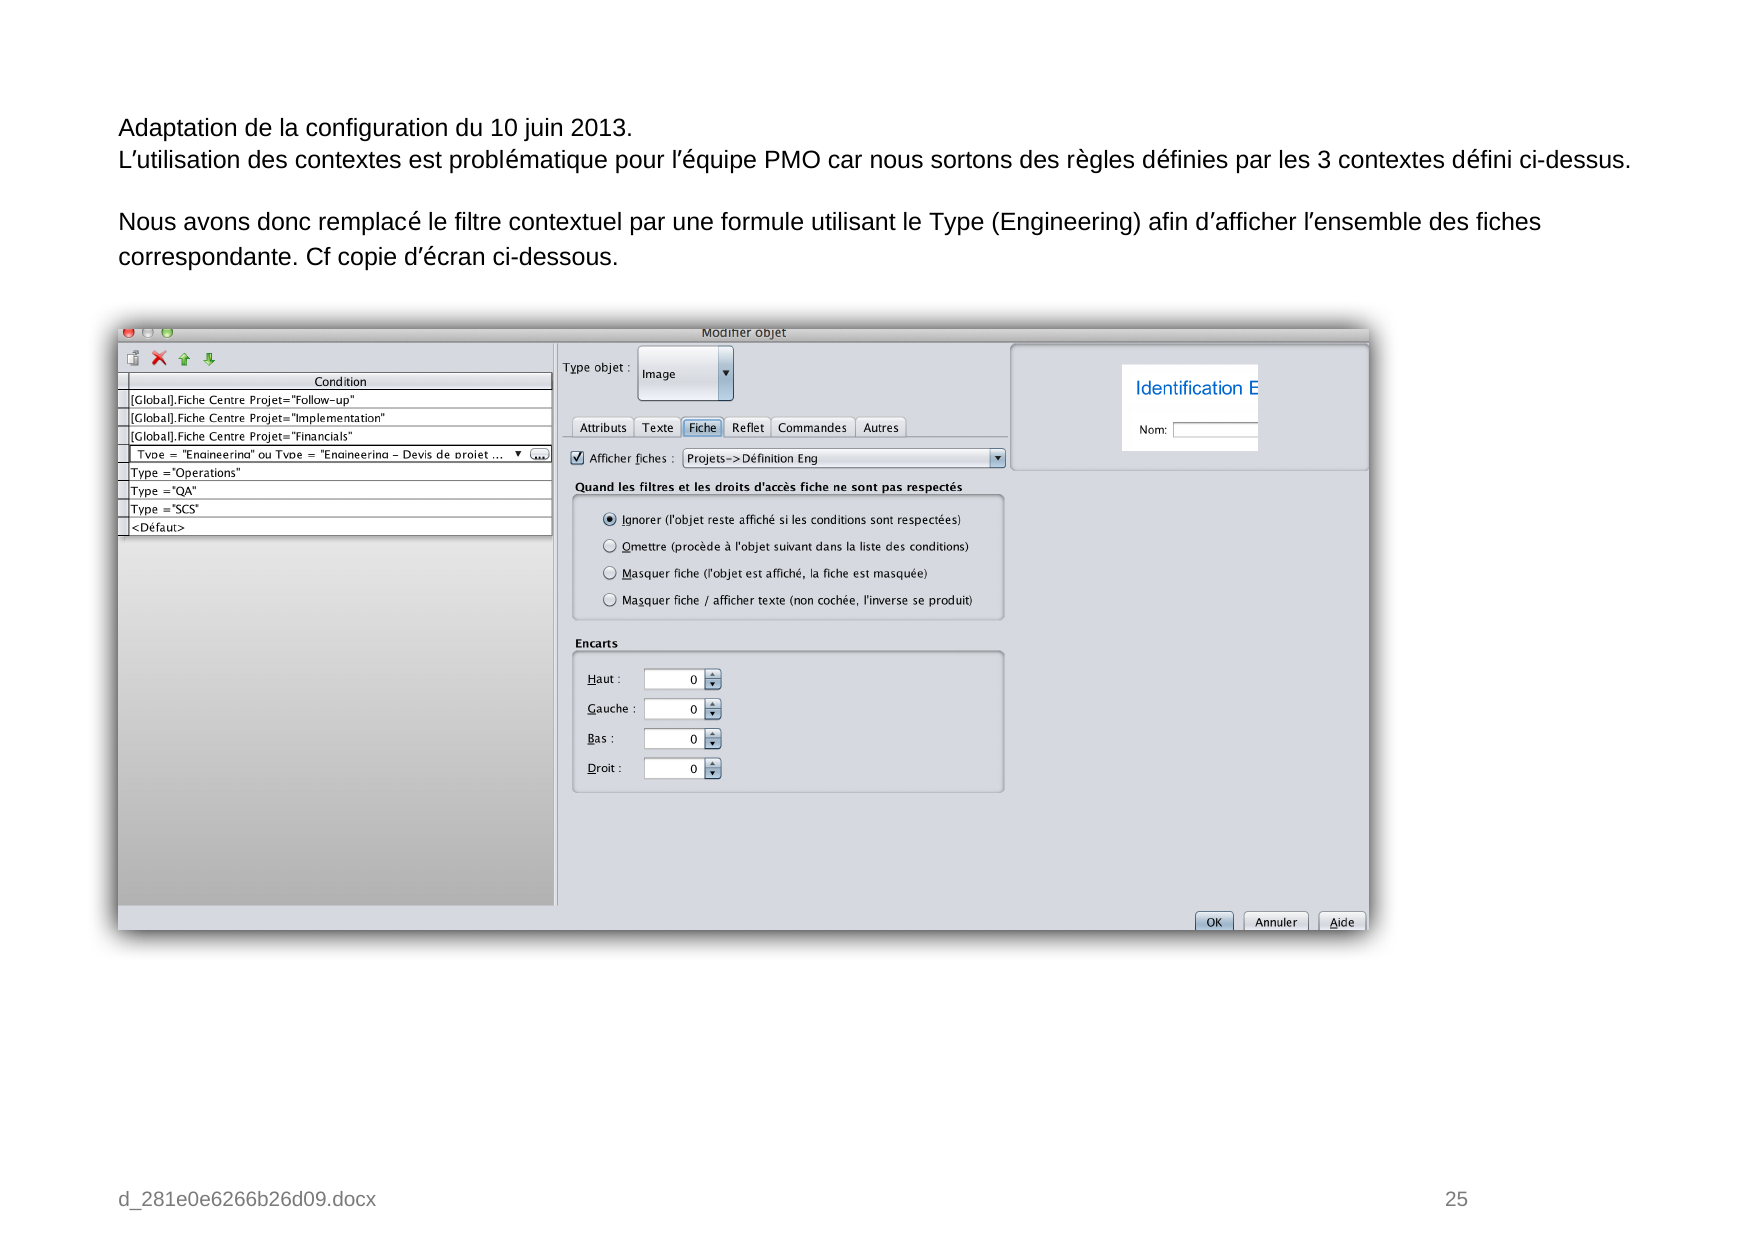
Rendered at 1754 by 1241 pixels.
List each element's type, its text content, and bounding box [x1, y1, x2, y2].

picture [118, 329, 1369, 930]
text Adaptation de la configuration du 10 juin 2013. [118, 112, 1636, 141]
text L’utilisation des contextes est problématique pour l’équipe PMO car nous sortons des règles définies par les 3 contextes défini ci-dessus. [118, 141, 1636, 175]
text Nous avons donc remplacé le filtre contextuel par une formule utilisant le Type (Engineering) afin d’afficher l’ensemble des fiches correspondante. Cf copie d’écran ci-dessous. [118, 204, 1636, 272]
